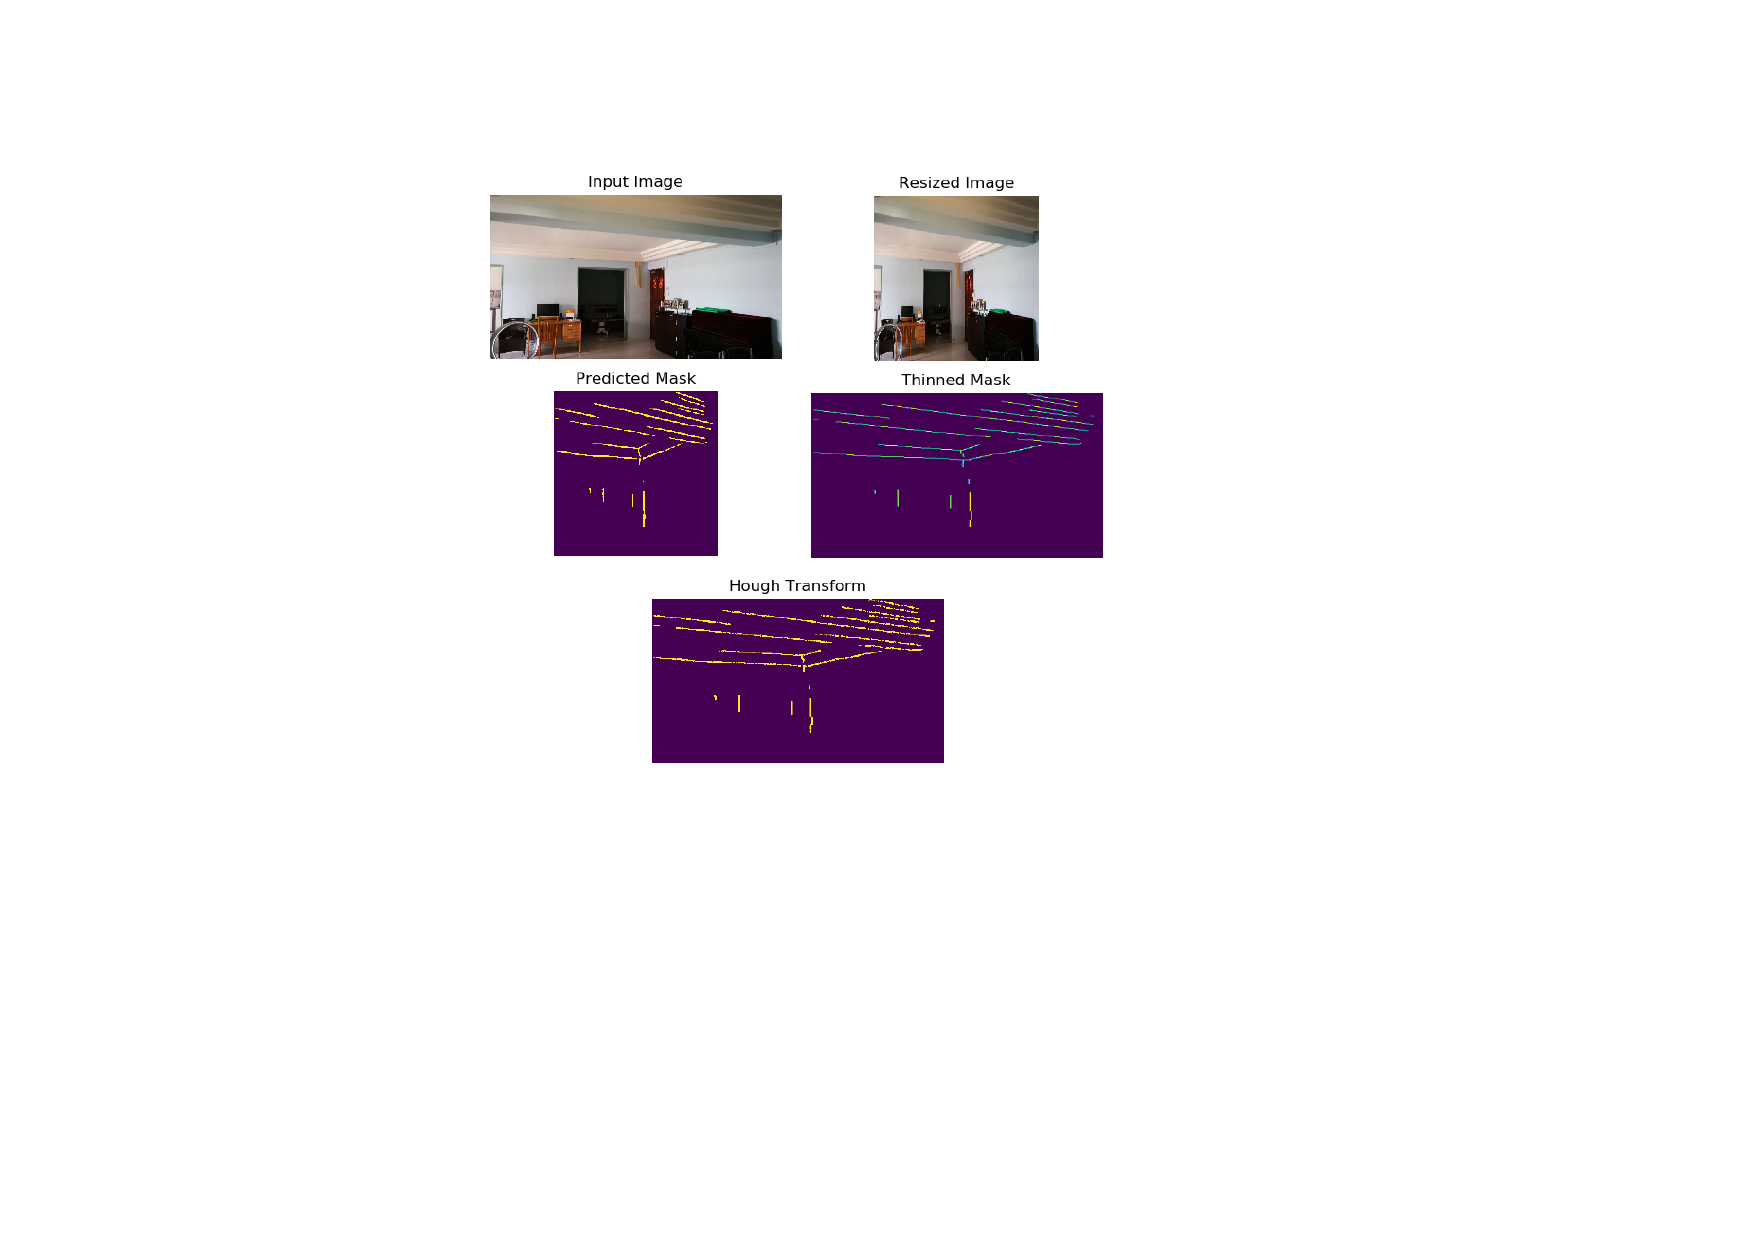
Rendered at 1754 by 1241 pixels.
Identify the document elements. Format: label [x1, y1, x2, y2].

picture [480, 168, 794, 563]
picture [803, 169, 1118, 566]
picture [643, 571, 957, 771]
